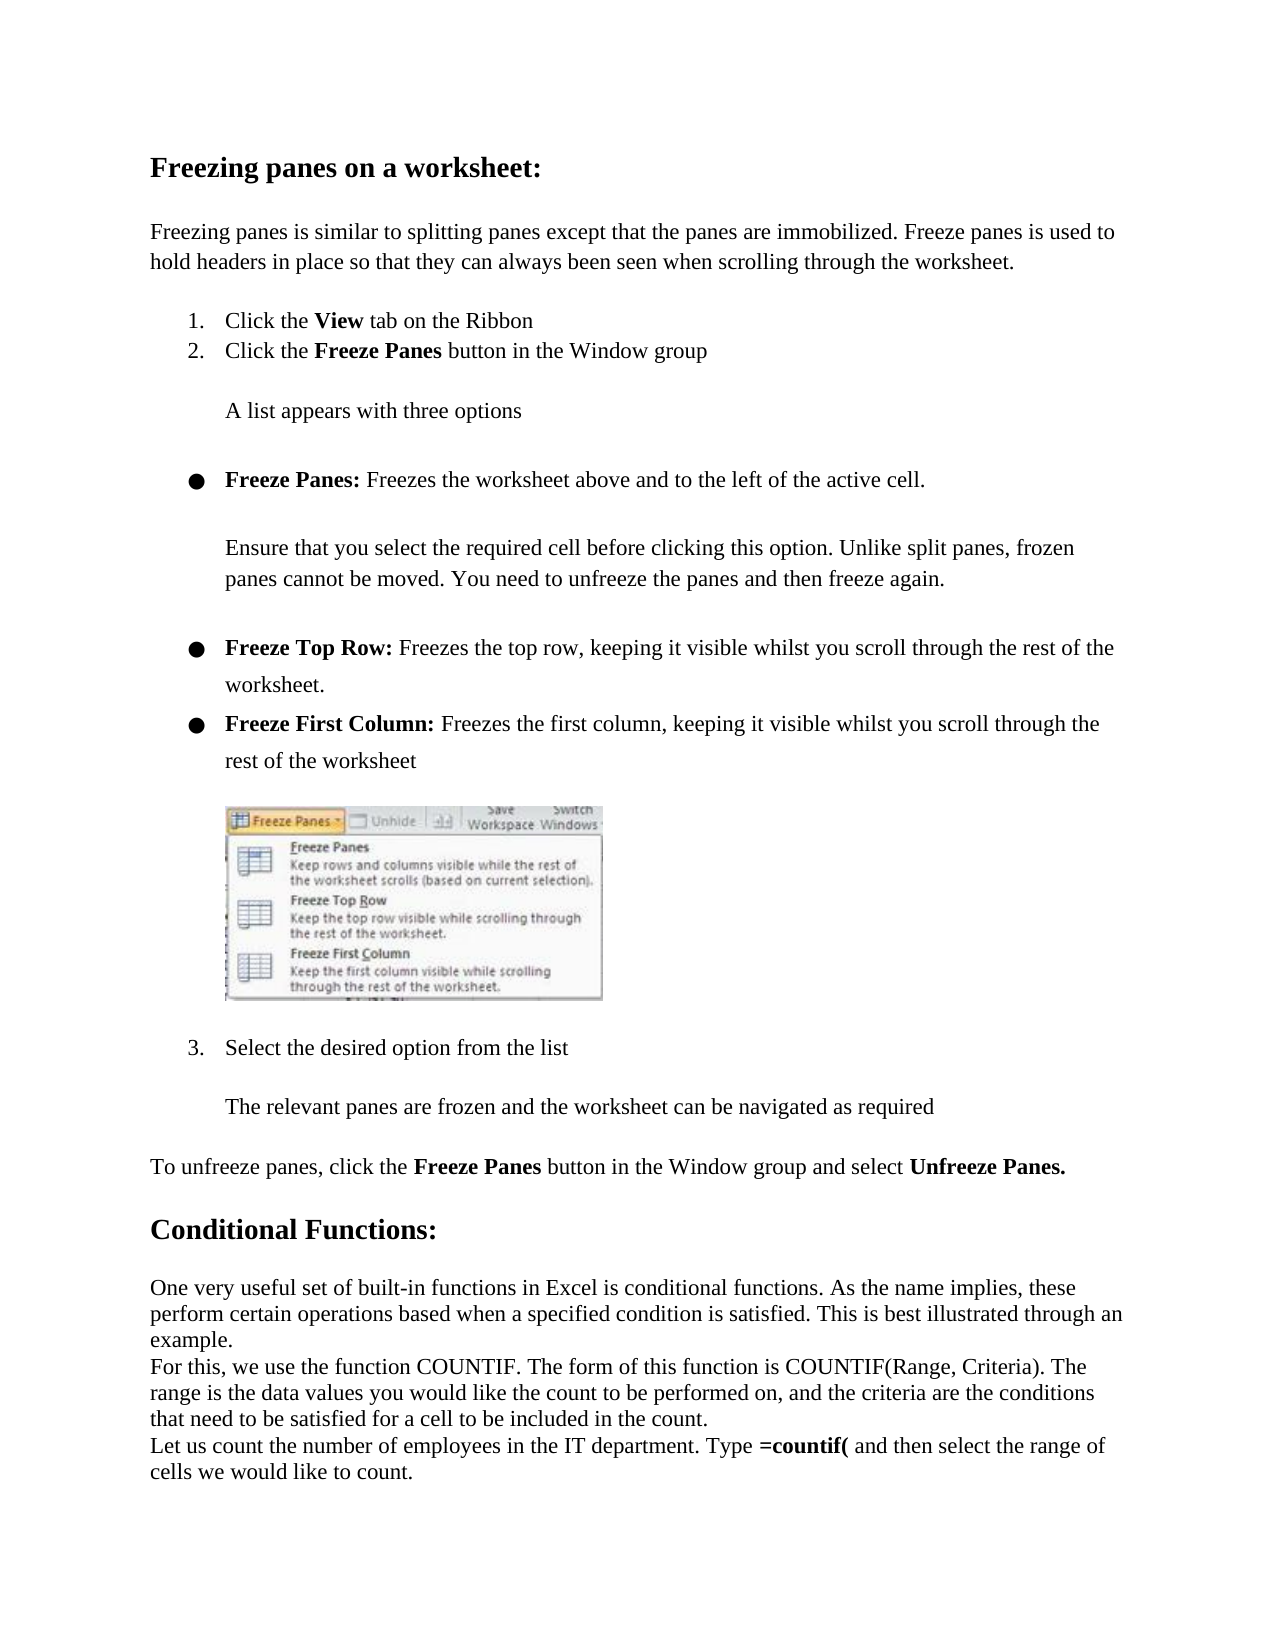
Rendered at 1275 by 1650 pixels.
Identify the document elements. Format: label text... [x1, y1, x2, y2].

title Freezing panes on a worksheet: [150, 150, 1125, 183]
list Click the View tab on the Ribbon [187, 307, 1125, 334]
picture [225, 806, 603, 1001]
text For this, we use the function COUNTIF. The form of this function is COUNTIF(Range, Criteria). The range is the data values you would like the count to be performed on, and the criteria are the conditions that need to be satisfied for a cell to be included in the count. [150, 1353, 1125, 1432]
list Click the Freeze Panes button in the Window group [187, 337, 1125, 364]
text A list appears with three options [225, 397, 1125, 423]
text Freezing panes is similar to splitting panes except that the panes are immobilized. Freeze panes is used to hold headers in place so that they can always been seen when scrolling through the worksheet. [150, 218, 1125, 274]
text Let us count the number of employees in the IT department. Type =countif( and then select the range of cells we would like to count. [150, 1432, 1125, 1484]
text Ensure that you select the required cell before clicking this option. Unlike split panes, frozen panes cannot be moved. You need to unfreeze the panes and then freeze again. [225, 534, 1125, 591]
list Freeze Panes: Freezes the worksheet above and to the left of the active cell. [187, 456, 1125, 499]
text One very useful set of built-in functions in Excel is conditional functions. As the name implies, these perform certain operations based when a specified condition is satisfied. This is best illustrated through an example. [150, 1274, 1125, 1353]
text The relevant panes are frozen and the worksheet can be navigated as required [225, 1093, 1125, 1120]
list Freeze First Column: Freezes the first column, keeping it visible whilst you scroll through the rest of the worksheet [187, 701, 1125, 774]
text Conditional Functions: [150, 1212, 1125, 1246]
text To unfreeze panes, click the Freeze Panes button in the Window group and select Unfreeze Panes. [150, 1153, 1125, 1179]
list Freeze Top Row: Freezes the top row, keeping it visible whilst you scroll through the rest of the worksheet. [187, 624, 1125, 697]
list Select the desired option from the list [187, 1034, 1125, 1060]
